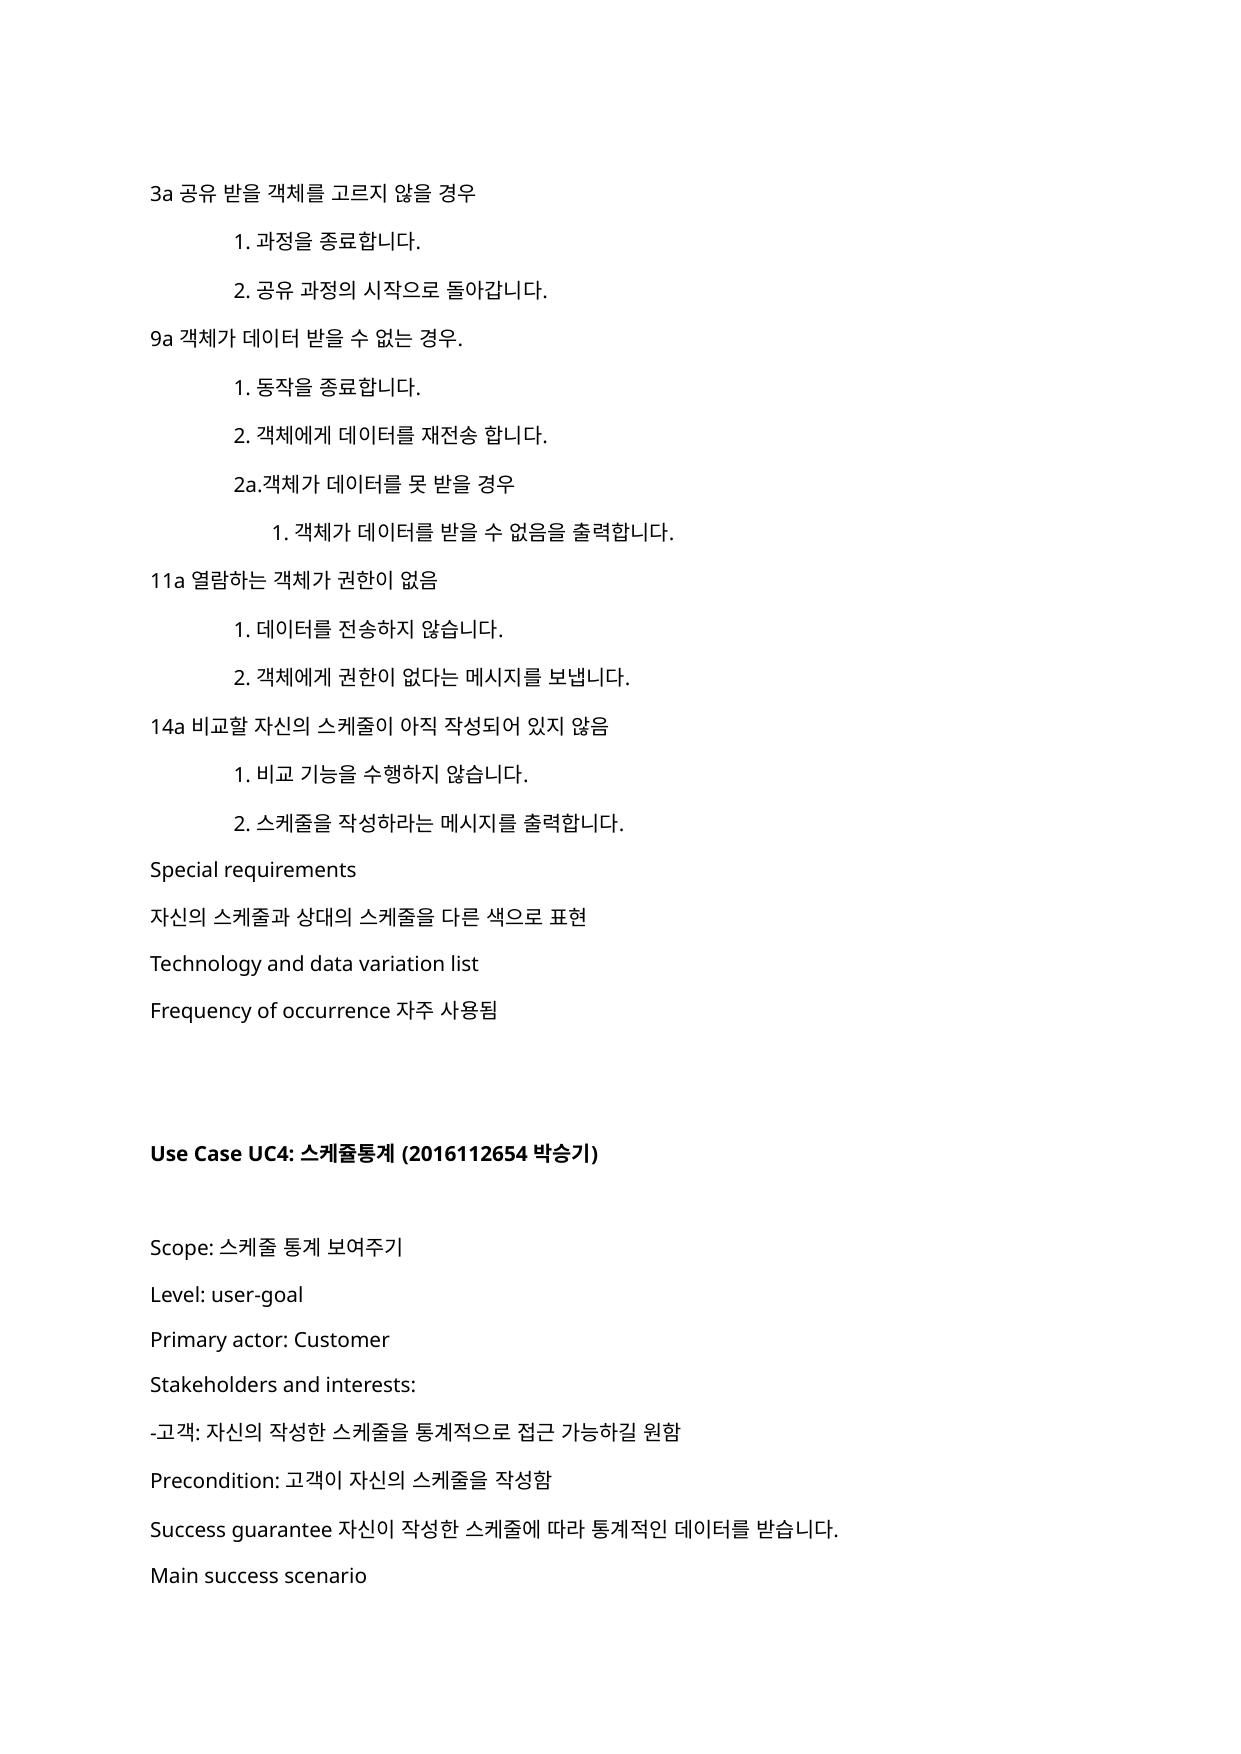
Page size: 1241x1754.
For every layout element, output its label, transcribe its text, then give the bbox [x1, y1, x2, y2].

text Technology and data variation list [150, 949, 1090, 977]
text 1. 동작을 종료합니다. [233, 371, 1090, 401]
text 1. 과정을 종료합니다. [233, 226, 1090, 256]
text Main success scenario [150, 1561, 1090, 1590]
text Level: user-goal [150, 1280, 1090, 1308]
text 2a.객체가 데이터를 못 받을 경우 [233, 468, 1090, 498]
text -고객: 자신의 작성한 스케줄을 통계적으로 접근 가능하길 원함 [150, 1416, 1090, 1446]
text 9a 객체가 데이터 받을 수 없는 경우. [150, 322, 1090, 353]
text 14a 비교할 자신의 스케줄이 아직 작성되어 있지 않음 [150, 710, 1090, 740]
text Special requirements [150, 855, 1090, 884]
text 3a 공유 받을 객체를 고르지 않을 경우 [150, 177, 1090, 207]
text 1. 비교 기능을 수행하지 않습니다. [233, 758, 1090, 789]
text 1. 데이터를 전송하지 않습니다. [233, 613, 1090, 643]
text 2. 스케줄을 작성하라는 메시지를 출력합니다. [233, 807, 1090, 837]
text Stakeholders and interests: [150, 1371, 1090, 1399]
text Scope: 스케줄 통계 보여주기 [150, 1231, 1090, 1262]
text 1. 객체가 데이터를 받을 수 없음을 출력합니다. [271, 516, 1090, 547]
text 11a 열람하는 객체가 권한이 없음 [150, 565, 1090, 595]
text Use Case UC4: 스케쥴통계 (2016112654 박승기) [150, 1137, 1090, 1168]
text Success guarantee 자신이 작성한 스케줄에 따라 통계적인 데이터를 받습니다. [150, 1513, 1090, 1543]
text 2. 공유 과정의 시작으로 돌아갑니다. [233, 274, 1090, 304]
text Frequency of occurrence 자주 사용됨 [150, 994, 1090, 1025]
text Primary actor: Customer [150, 1325, 1090, 1354]
text 2. 객체에게 데이터를 재전송 합니다. [233, 419, 1090, 450]
text 2. 객체에게 권한이 없다는 메시지를 보냅니다. [233, 662, 1090, 692]
text Precondition: 고객이 자신의 스케줄을 작성함 [150, 1464, 1090, 1495]
text 자신의 스케줄과 상대의 스케줄을 다른 색으로 표현 [150, 901, 1090, 931]
